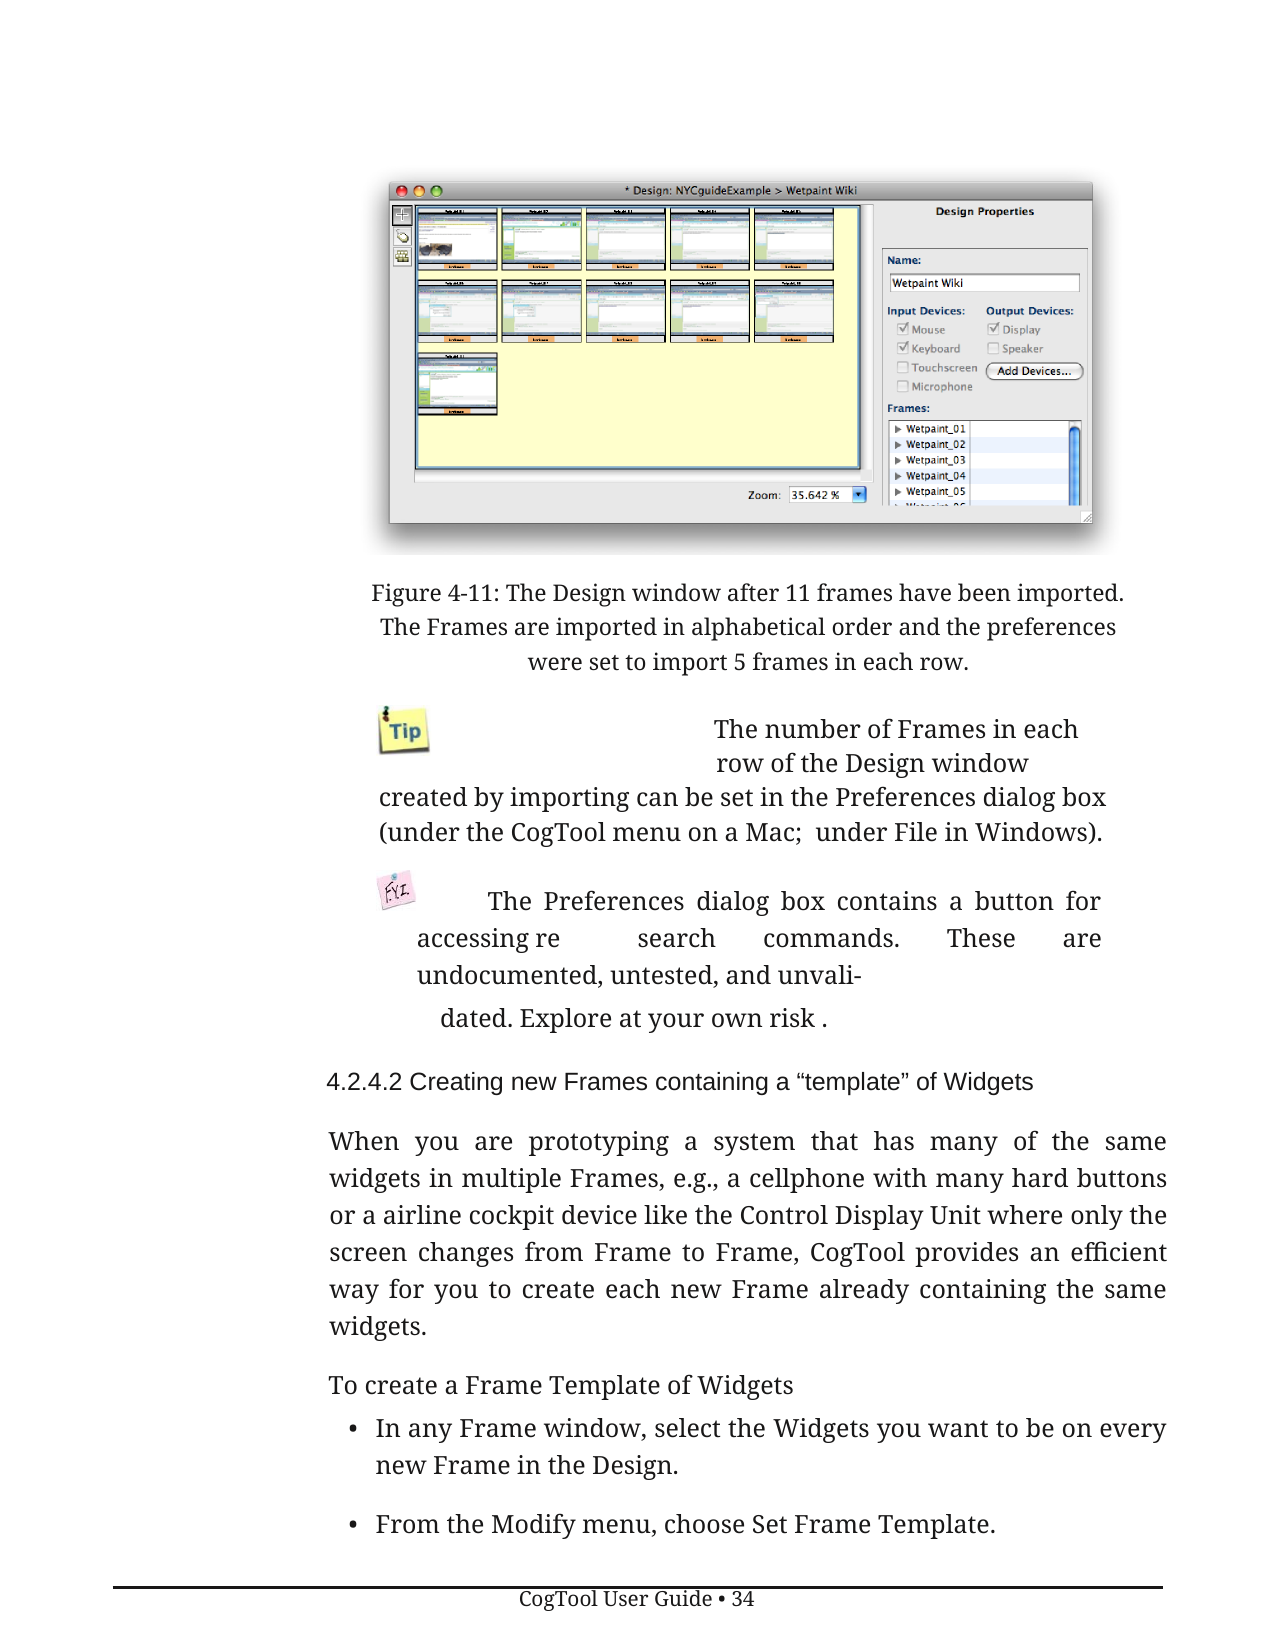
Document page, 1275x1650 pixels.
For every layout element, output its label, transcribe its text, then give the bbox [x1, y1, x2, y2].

list From the Modify menu, choose Set Frame Template. [348, 1507, 1168, 1541]
picture [359, 164, 1122, 555]
text dated. Explore at your own risk . [440, 1001, 1168, 1035]
text When you are prototyping a system that has many of the same widgets in multiple Frames, e.g., a cellphone with many hard buttons or a airline cockpit device like the Control Display Unit where only the screen changes from Frame to Frame, CogTool provides an efficient way for you to create each new Frame already containing the same widgets. [328, 1123, 1168, 1343]
list In any Frame window, select the Widgets you want to be on every new Frame in the Design. [348, 1411, 1168, 1482]
text The number of Frames in each row of the Design window created by importing can be set in the Preferences dialog box (under the CogTool menu on a Mac; under File in Windows). [376, 711, 1113, 848]
text The Preferences dialog box contains a button for accessing re search commands. These are undocumented, untested, and unvali- [376, 870, 1102, 992]
picture [376, 705, 432, 756]
picture [376, 870, 417, 911]
text Figure 4-11: The Design window after 11 frames have been imported. The Frames are imported in alphabetical order and the preferences were set to import 5 frames in each row. [358, 577, 1137, 677]
text 4.2.4.2 Creating new Frames containing a “template” of Widgets [326, 1067, 1169, 1096]
text To create a Frame Template of Widgets [328, 1367, 1168, 1401]
